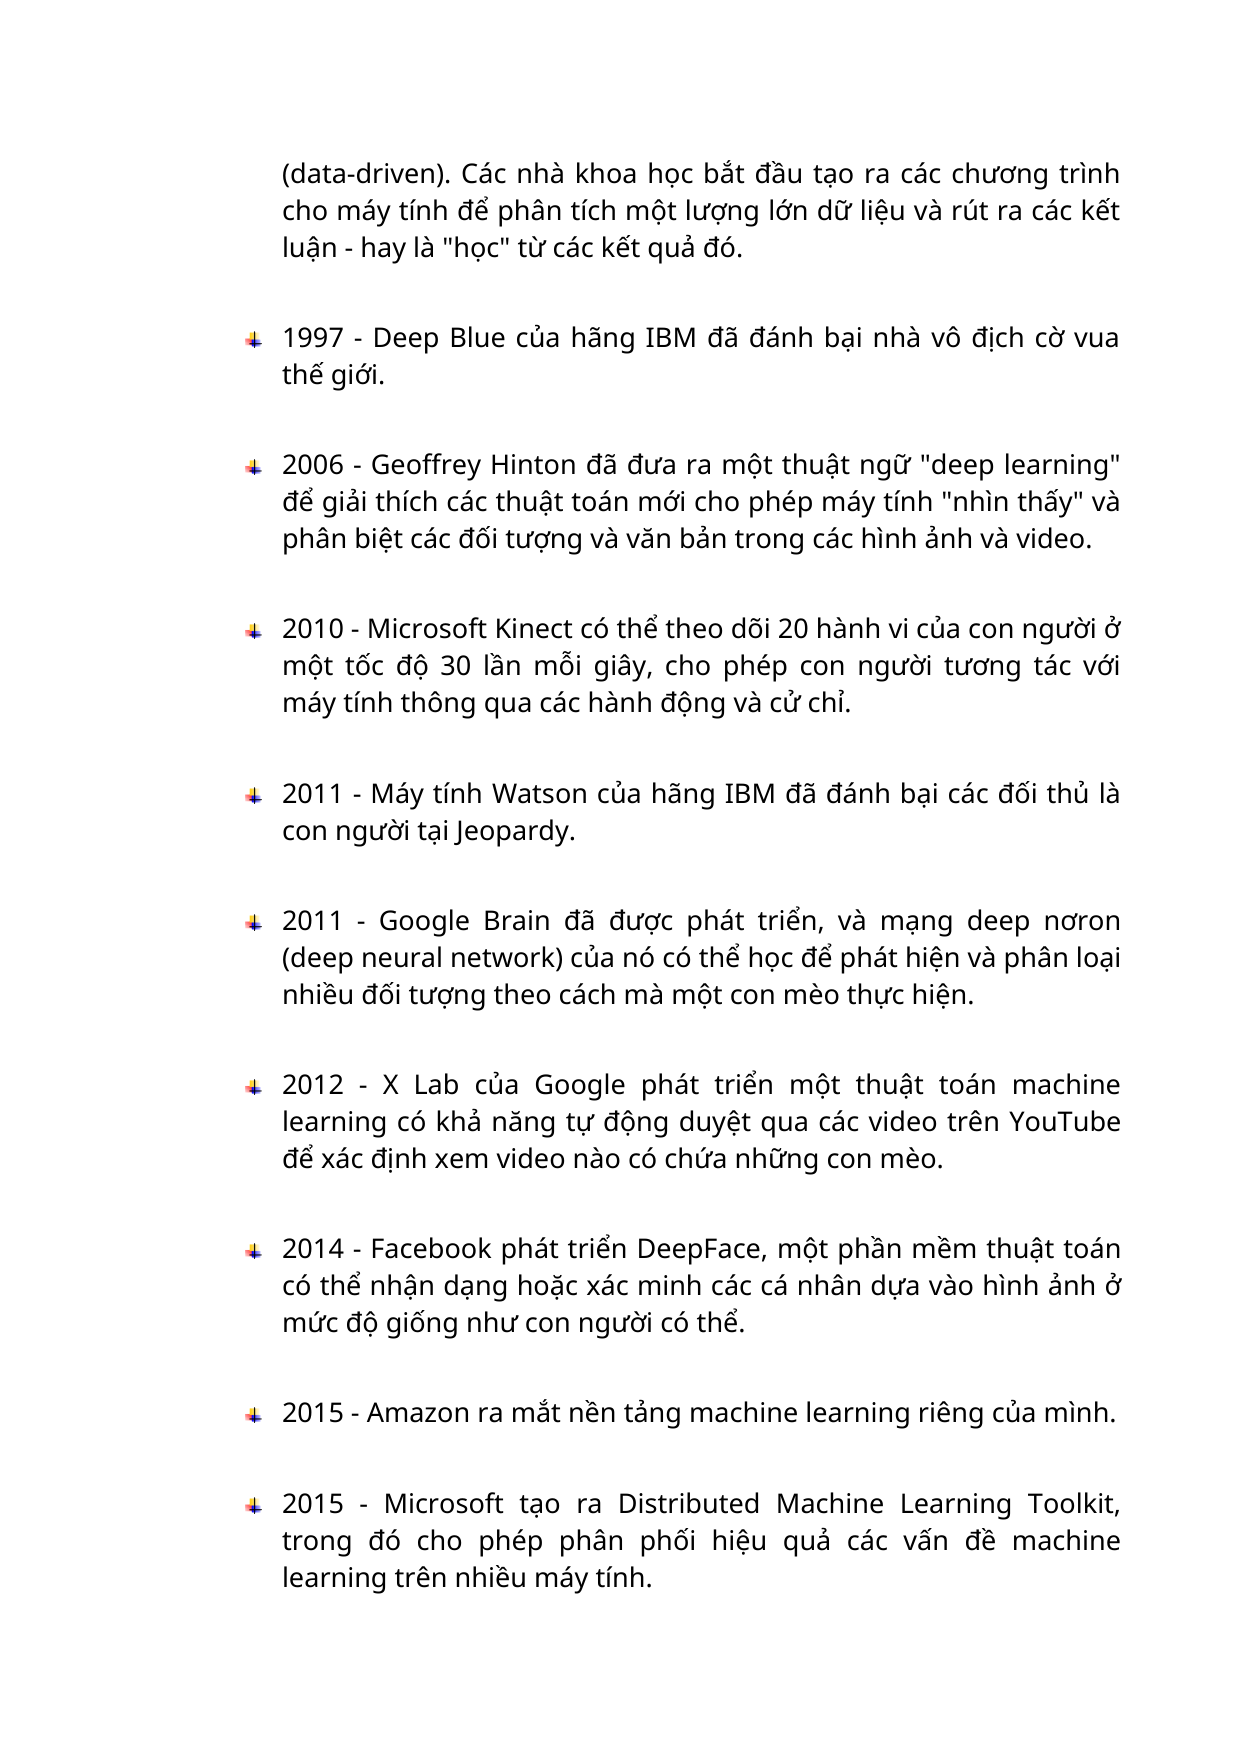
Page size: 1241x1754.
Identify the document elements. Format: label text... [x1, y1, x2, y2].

list 2015 - Microsoft tạo ra Distributed Machine Learning Toolkit, trong đó cho phép phân phối hiệu quả các vấn đề machine learning trên nhiều máy tính. [244, 1484, 1122, 1595]
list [244, 154, 1122, 265]
list 2011 - Google Brain đã được phát triển, và mạng deep nơron (deep neural network) của nó có thể học để phát hiện và phân loại nhiều đối tượng theo cách mà một con mèo thực hiện. [244, 901, 1122, 1012]
picture [245, 458, 262, 475]
list 2014 - Facebook phát triển DeepFace, một phần mềm thuật toán có thể nhận dạng hoặc xác minh các cá nhân dựa vào hình ảnh ở mức độ giống như con người có thể. [244, 1230, 1122, 1340]
picture [245, 786, 262, 804]
picture [245, 622, 262, 639]
list 2010 - Microsoft Kinect có thể theo dõi 20 hành vi của con người ở một tốc độ 30 lần mỗi giây, cho phép con người tương tác với máy tính thông qua các hành động và cử chỉ. [244, 610, 1122, 721]
picture [245, 330, 262, 348]
picture [245, 1078, 262, 1095]
list 2006 - Geoffrey Hinton đã đưa ra một thuật ngữ "deep learning" để giải thích các thuật toán mới cho phép máy tính "nhìn thấy" và phân biệt các đối tượng và văn bản trong các hình ảnh và video. [244, 446, 1122, 556]
list 2015 - Amazon ra mắt nền tảng machine learning riêng của mình. [244, 1394, 1122, 1431]
list 2011 - Máy tính Watson của hãng IBM đã đánh bại các đối thủ là con người tại Jeopardy. [244, 774, 1122, 848]
picture [245, 1406, 262, 1423]
picture [245, 1496, 262, 1514]
list 1997 - Deep Blue của hãng IBM đã đánh bại nhà vô địch cờ vua thế giới. [244, 318, 1122, 392]
picture [245, 1242, 262, 1259]
list 2012 - X Lab của Google phát triển một thuật toán machine learning có khả năng tự động duyệt qua các video trên YouTube để xác định xem video nào có chứa những con mèo. [244, 1066, 1122, 1176]
picture [245, 913, 262, 931]
